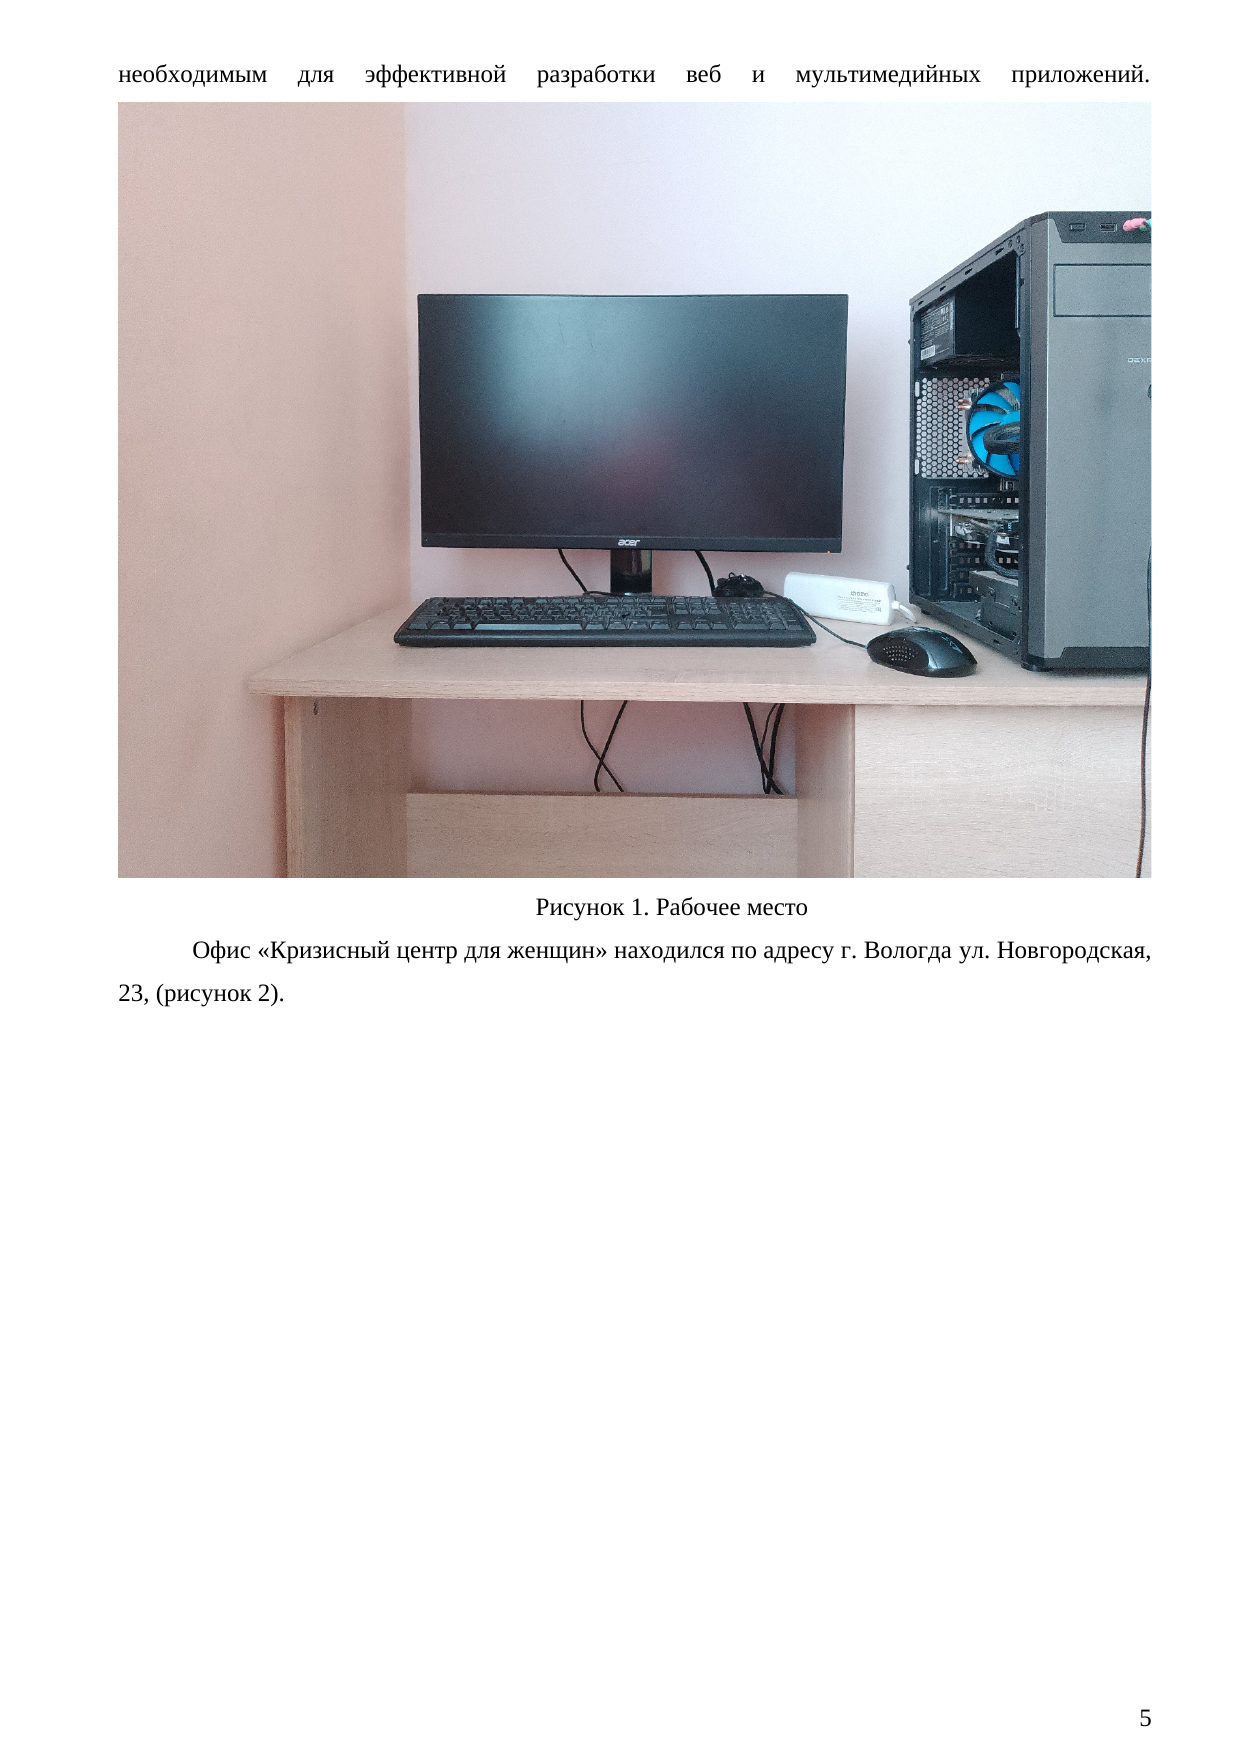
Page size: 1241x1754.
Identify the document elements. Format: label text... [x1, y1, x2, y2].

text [118, 59, 1152, 102]
text Офис «Кризисный центр для женщин» находился по адресу г. Вологда ул. Новгородская, 23, (рисунок 2). [118, 935, 1152, 1007]
picture [118, 102, 1152, 878]
text Рисунок 1. Рабочее место [118, 892, 1152, 920]
